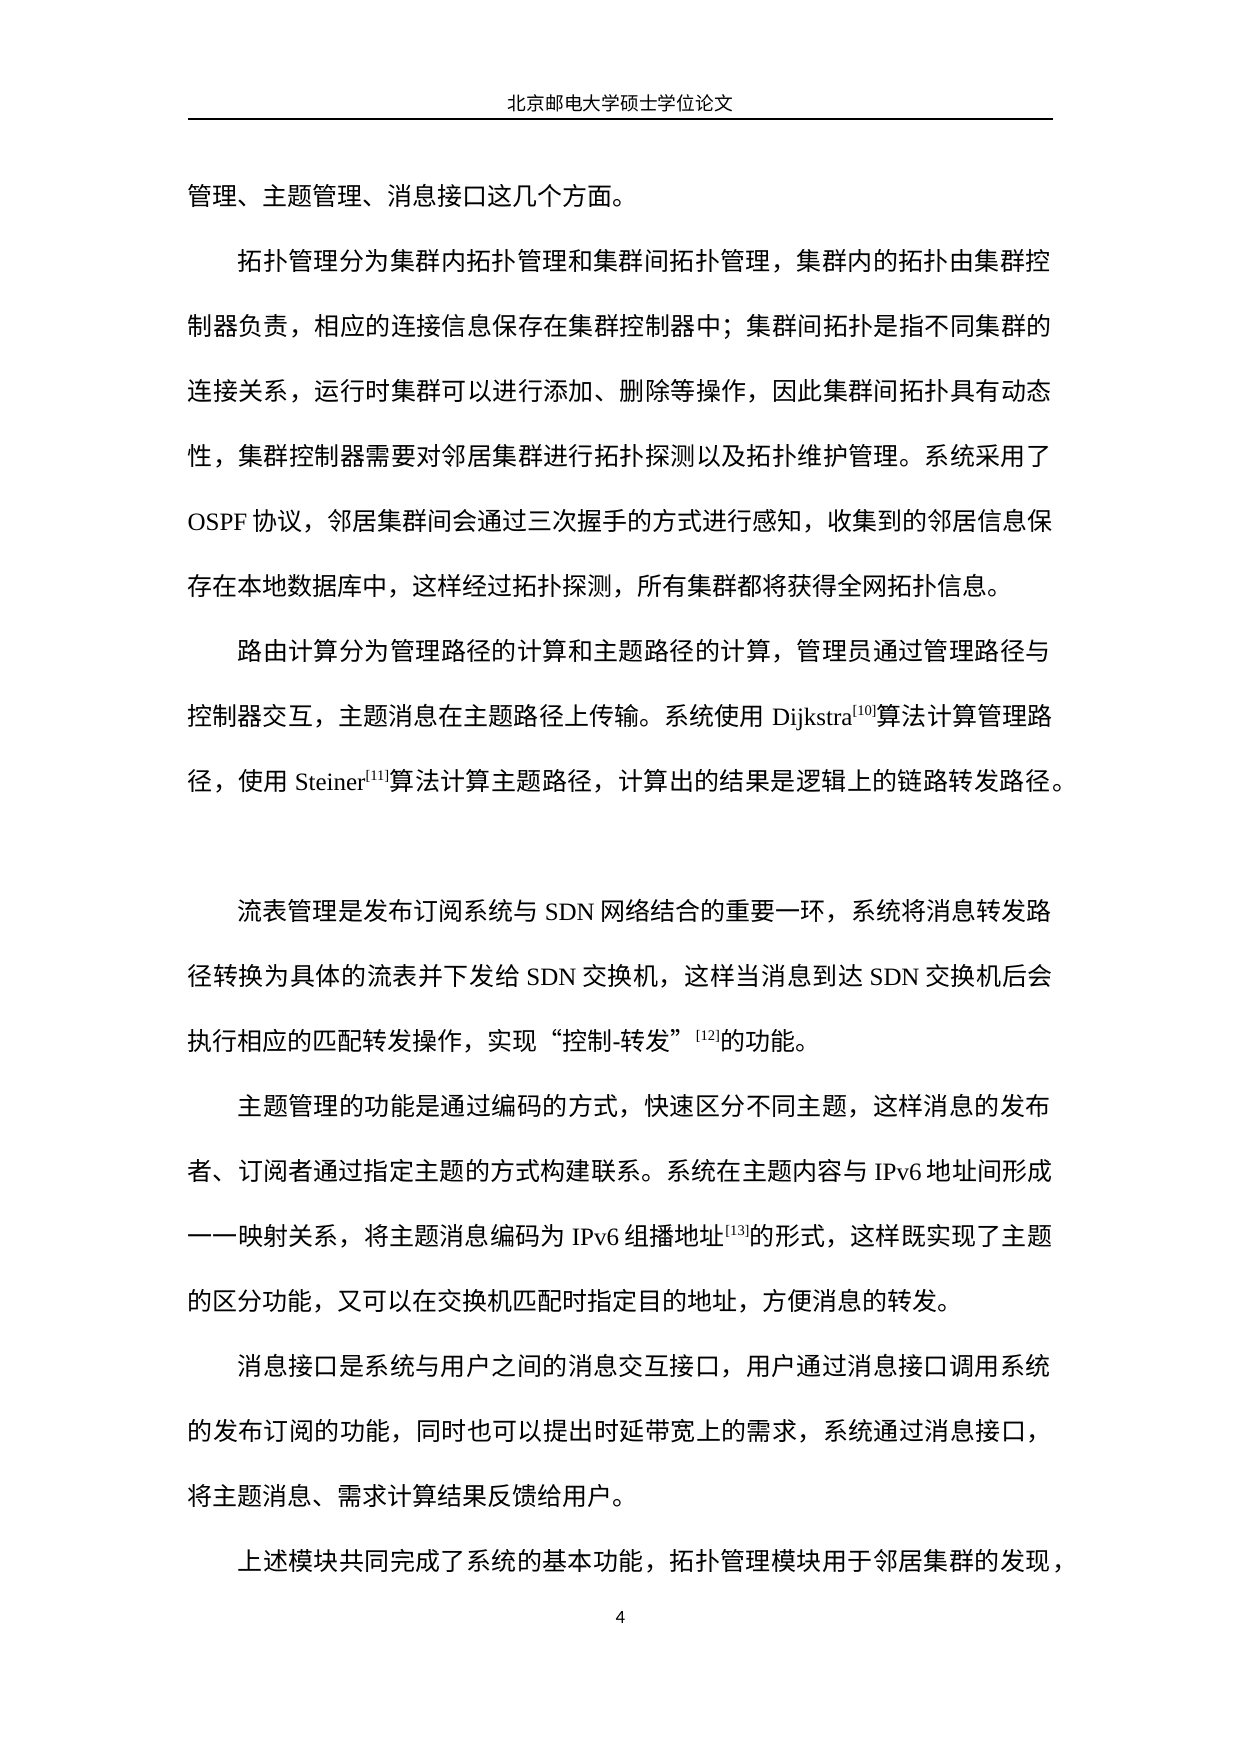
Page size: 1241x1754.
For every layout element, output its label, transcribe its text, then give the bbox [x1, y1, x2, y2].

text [187, 162, 1053, 227]
text 消息接口是系统与用户之间的消息交互接口，用户通过消息接口调用系统的发布订阅的功能，同时也可以提出时延带宽上的需求，系统通过消息接口，将主题消息、需求计算结果反馈给用户。 [187, 1332, 1053, 1527]
text 主题管理的功能是通过编码的方式，快速区分不同主题，这样消息的发布者、订阅者通过指定主题的方式构建联系。系统在主题内容与IPv6地址间形成一一映射关系，将主题消息编码为IPv6组播地址[13]的形式，这样既实现了主题的区分功能，又可以在交换机匹配时指定目的地址，方便消息的转发。 [187, 1072, 1053, 1332]
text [187, 1527, 1053, 1592]
text 路由计算分为管理路径的计算和主题路径的计算，管理员通过管理路径与控制器交互，主题消息在主题路径上传输。系统使用Dijkstra[10]算法计算管理路径，使用Steiner[11]算法计算主题路径，计算出的结果是逻辑上的链路转发路径。 [187, 617, 1053, 877]
text 流表管理是发布订阅系统与SDN网络结合的重要一环，系统将消息转发路径转换为具体的流表并下发给SDN交换机，这样当消息到达SDN交换机后会执行相应的匹配转发操作，实现“控制-转发”[12]的功能。 [187, 877, 1053, 1072]
text 拓扑管理分为集群内拓扑管理和集群间拓扑管理，集群内的拓扑由集群控制器负责，相应的连接信息保存在集群控制器中；集群间拓扑是指不同集群的连接关系，运行时集群可以进行添加、删除等操作，因此集群间拓扑具有动态性，集群控制器需要对邻居集群进行拓扑探测以及拓扑维护管理。系统采用了OSPF协议，邻居集群间会通过三次握手的方式进行感知，收集到的邻居信息保存在本地数据库中，这样经过拓扑探测，所有集群都将获得全网拓扑信息。 [187, 227, 1053, 617]
